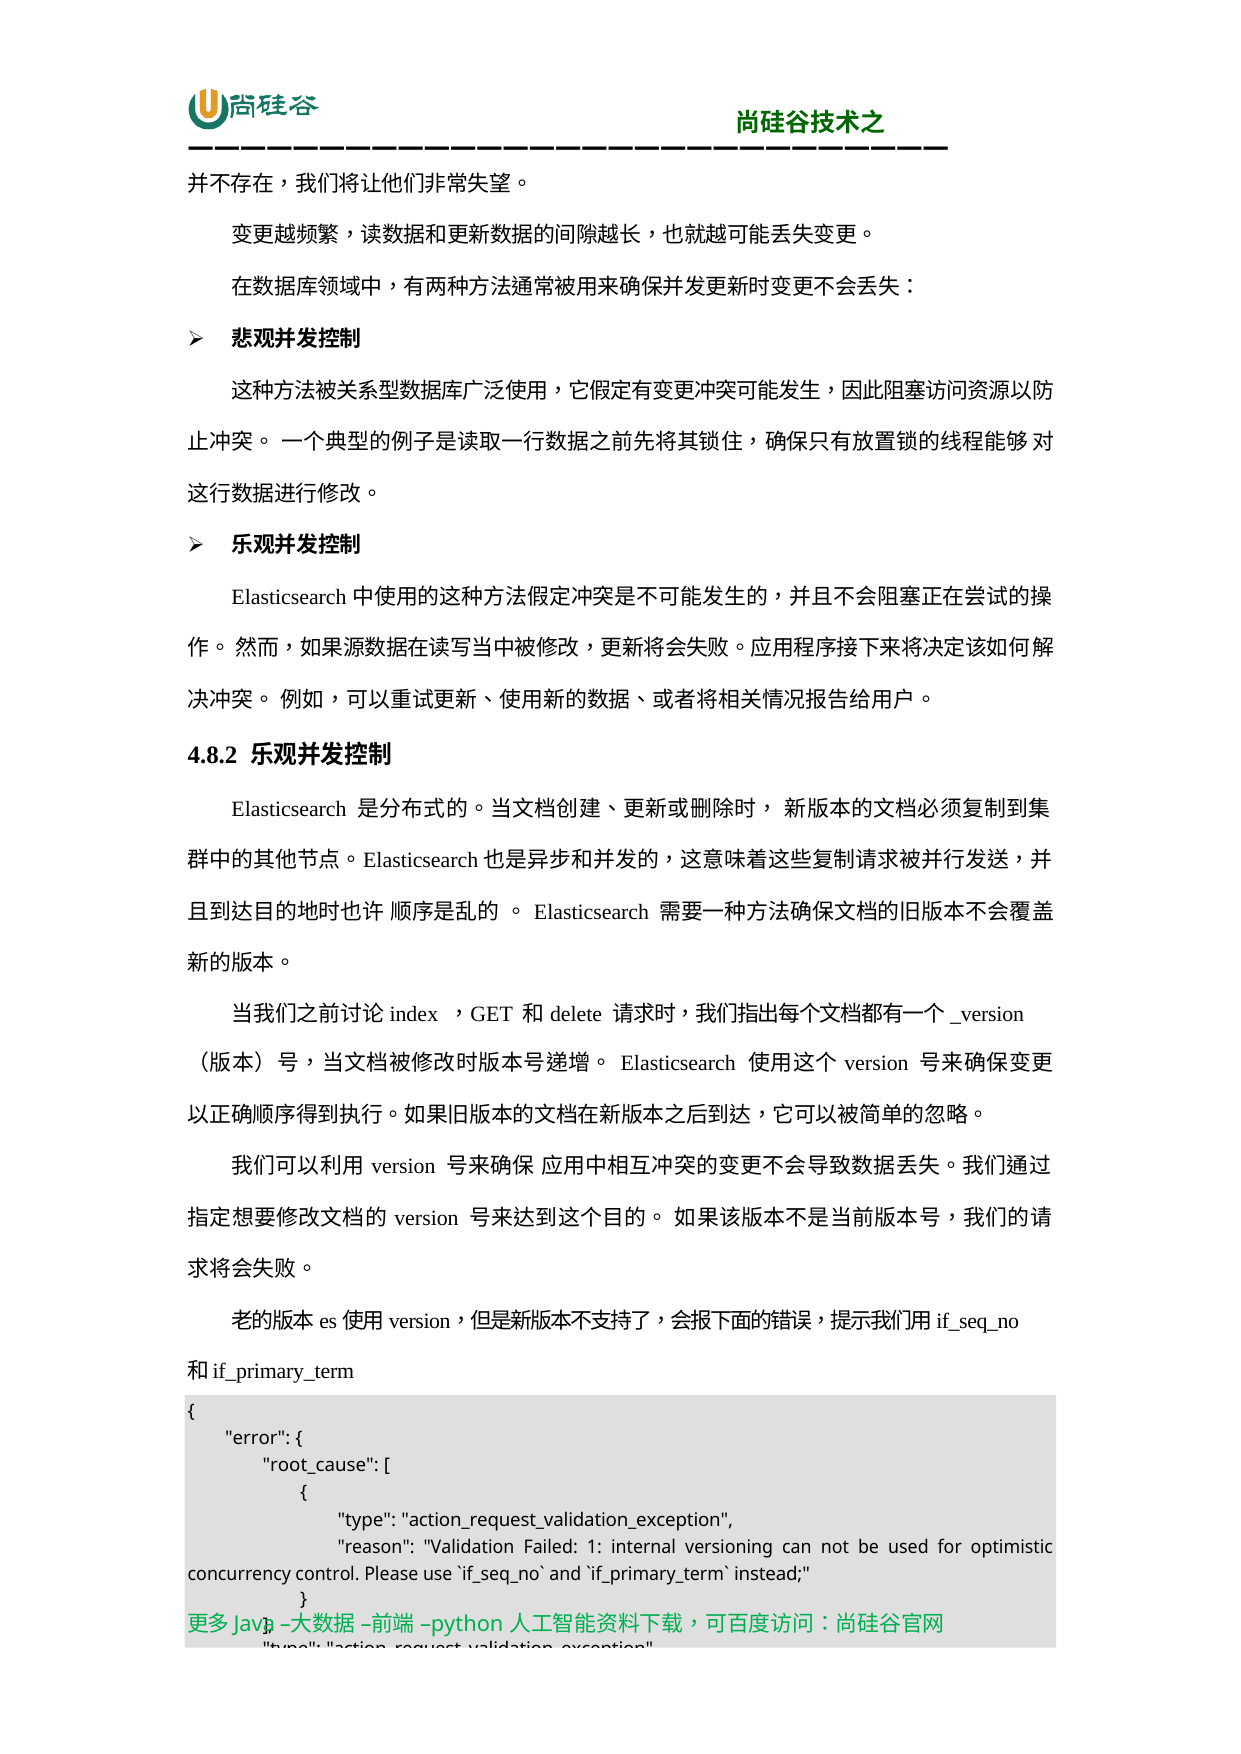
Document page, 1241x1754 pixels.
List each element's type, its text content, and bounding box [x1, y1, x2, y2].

picture [187, 88, 320, 130]
text 我们可以利用 version 号来确保 应用中相互冲突的变更不会导致数据丢失。我们通过指定想要修改文档的 version 号来达到这个目的。 如果该版本不是当前版本号，我们的请求将会失败。 [187, 1150, 1054, 1283]
text 并不存在，我们将让他们非常失望。 [187, 168, 1076, 197]
text Elasticsearch 中使用的这种方法假定冲突是不可能发生的，并且不会阻塞正在尝试的操作。 然而，如果源数据在读写当中被修改，更新将会失败。应用程序接下来将决定该如何解决冲突。 例如，可以重试更新、使用新的数据、或者将相关情况报告给用户。 [187, 581, 1054, 713]
text 变更越频繁，读数据和更新数据的间隙越长，也就越可能丢失变更。 [231, 219, 1076, 249]
text 老的版本 es 使用 version，但是新版本不支持了，会报下面的错误，提示我们用 if_seq_no [231, 1305, 1076, 1334]
text 当我们之前讨论 index ，GET 和 delete 请求时，我们指出每个文档都有一个 _version [231, 999, 1076, 1027]
text 在数据库领域中，有两种方法通常被用来确保并发更新时变更不会丢失： [231, 271, 1076, 301]
text （版本）号，当文档被修改时版本号递增。 Elasticsearch 使用这个 version 号来确保变更以正确顺序得到执行。如果旧版本的文档在新版本之后到达，它可以被简单的忽略。 [187, 1047, 1053, 1129]
list 悲观并发控制 [187, 323, 1076, 353]
list 乐观并发控制 [187, 737, 1076, 771]
text 这种方法被关系型数据库广泛使用，它假定有变更冲突可能发生，因此阻塞访问资源以防止冲突。 一个典型的例子是读取一行数据之前先将其锁住，确保只有放置锁的线程能够对这行数据进行修改。 [187, 374, 1054, 507]
text 和 if_primary_term [187, 1355, 1076, 1385]
list 乐观并发控制 [187, 529, 1076, 559]
text Elasticsearch 是分布式的。当文档创建、更新或删除时， 新版本的文档必须复制到集群中的其他节点。Elasticsearch 也是异步和并发的，这意味着这些复制请求被并行发送，并且到达目的地时也许 顺序是乱的 。 Elasticsearch 需要一种方法确保文档的旧版本不会覆盖新的版本。 [187, 793, 1054, 977]
